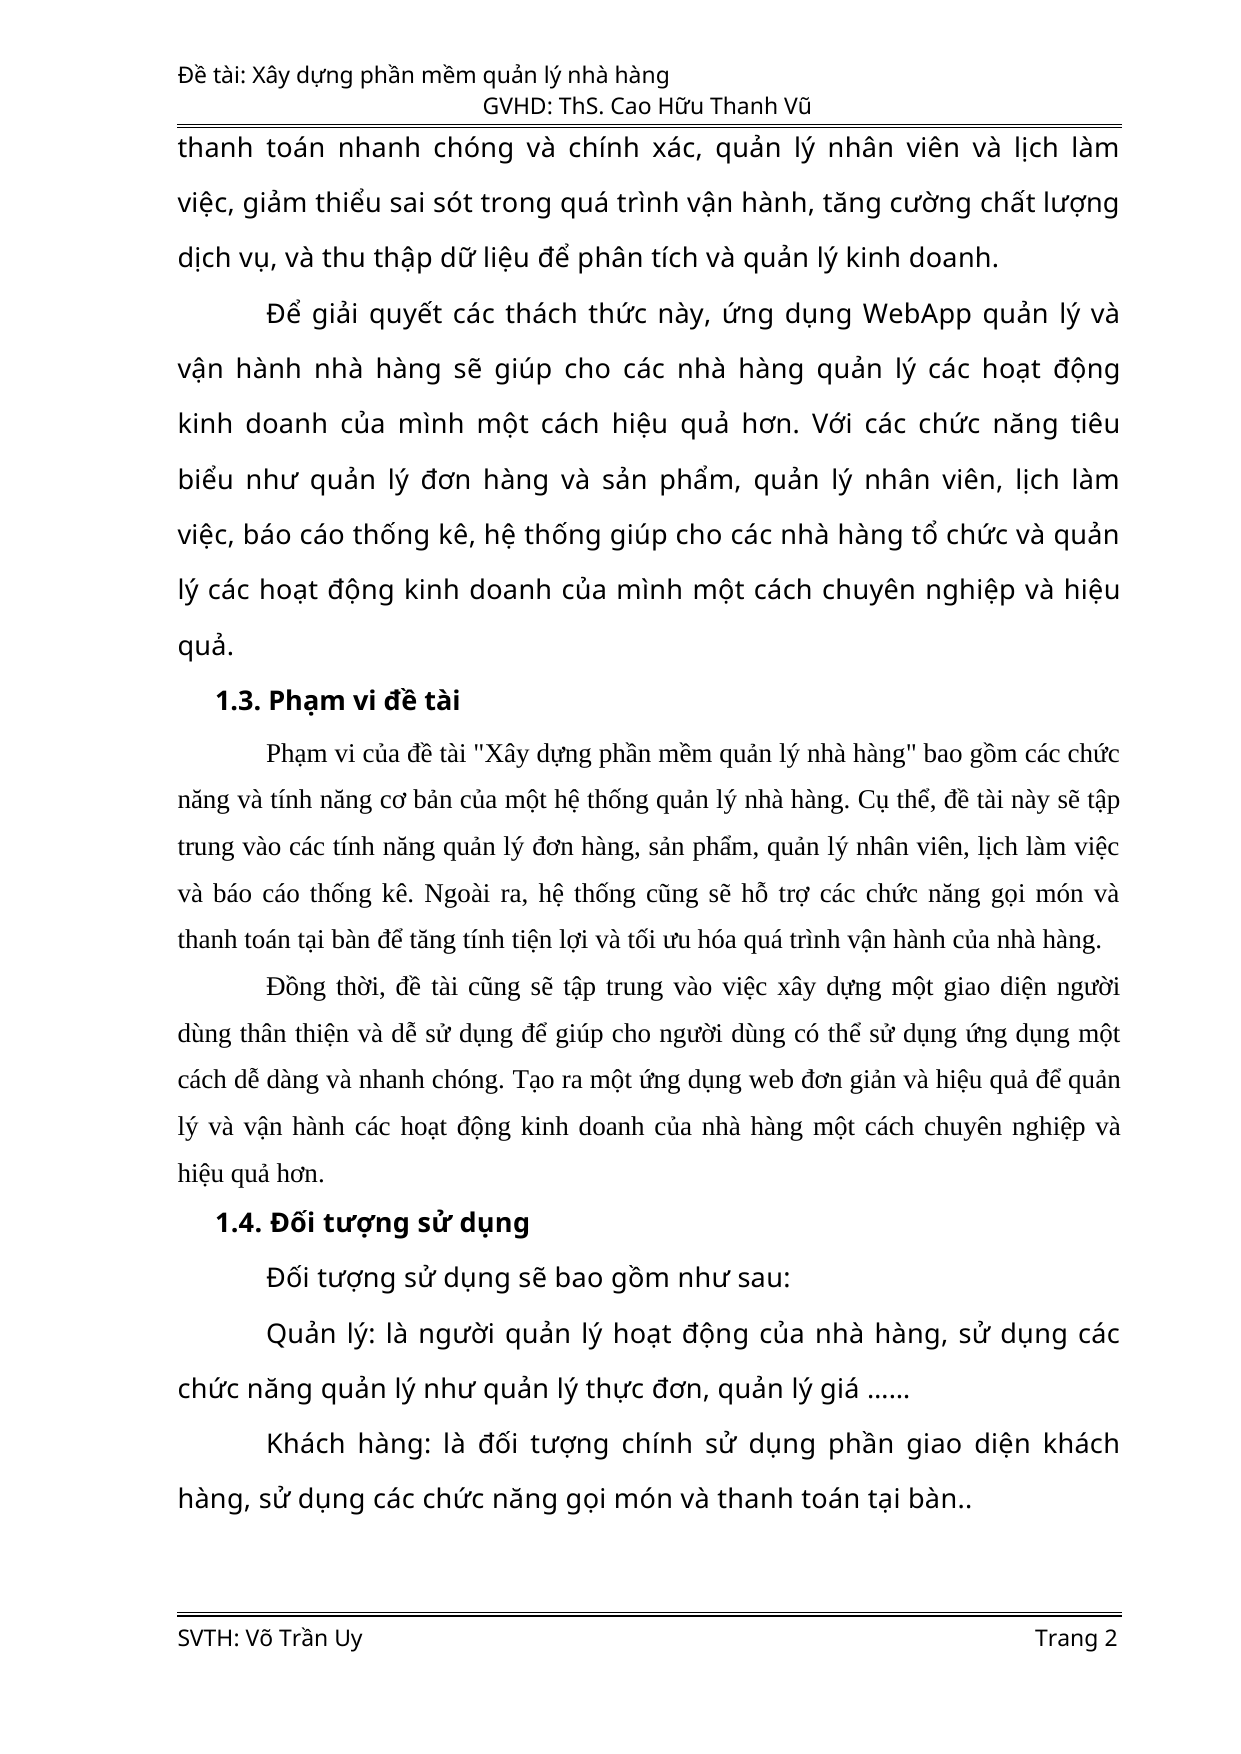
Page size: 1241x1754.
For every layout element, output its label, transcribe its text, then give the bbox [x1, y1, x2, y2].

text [177, 128, 1122, 276]
text Đồng thời, đề tài cũng sẽ tập trung vào việc xây dựng một giao diện người dùng thân thiện và dễ sử dụng để giúp cho người dùng có thể sử dụng ứng dụng một cách dễ dàng và nhanh chóng. Tạo ra một ứng dụng web đơn giản và hiệu quả để quản lý và vận hành các hoạt động kinh doanh của nhà hàng một cách chuyên nghiệp và hiệu quả hơn. [177, 1141, 1122, 1188]
text Khách hàng: là đối tượng chính sử dụng phần giao diện khách hàng, sử dụng các chức năng gọi món và thanh toán tại bàn.. [177, 1425, 1122, 1517]
text Đối tượng sử dụng sẽ bao gồm như sau: [177, 1259, 1122, 1296]
text Để giải quyết các thách thức này, ứng dụng WebApp quản lý và vận hành nhà hàng sẽ giúp cho các nhà hàng quản lý các hoạt động kinh doanh của mình một cách hiệu quả hơn. Với các chức năng tiêu biểu như quản lý đơn hàng và sản phẩm, quản lý nhân viên, lịch làm việc, báo cáo thống kê, hệ thống giúp cho các nhà hàng tổ chức và quản lý các hoạt động kinh doanh của mình một cách chuyên nghiệp và hiệu quả. [177, 294, 1122, 663]
list Đối tượng sử dụng [215, 1203, 1122, 1240]
text Quản lý: là người quản lý hoạt động của nhà hàng, sử dụng các chức năng quản lý như quản lý thực đơn, quản lý giá …… [177, 1314, 1122, 1406]
list Phạm vi đề tài [215, 681, 1122, 718]
text Phạm vi của đề tài "Xây dựng phần mềm quản lý nhà hàng" bao gồm các chức năng và tính năng cơ bản của một hệ thống quản lý nhà hàng. Cụ thể, đề tài này sẽ tập trung vào các tính năng quản lý đơn hàng, sản phẩm, quản lý nhân viên, lịch làm việc và báo cáo thống kê. Ngoài ra, hệ thống cũng sẽ hỗ trợ các chức năng gọi món và thanh toán tại bàn để tăng tính tiện lợi và tối ưu hóa quá trình vận hành của nhà hàng. [177, 737, 1122, 954]
text Đồng thời, đề tài cũng sẽ tập trung vào việc xây dựng một giao diện người dùng thân thiện và dễ sử dụng để giúp cho người dùng có thể sử dụng ứng dụng một cách dễ dàng và nhanh chóng. Tạo ra một ứng dụng web đơn giản và hiệu quả để quản lý và vận hành các hoạt động kinh doanh của nhà hàng một cách chuyên nghiệp và hiệu quả hơn. [177, 970, 1122, 1110]
